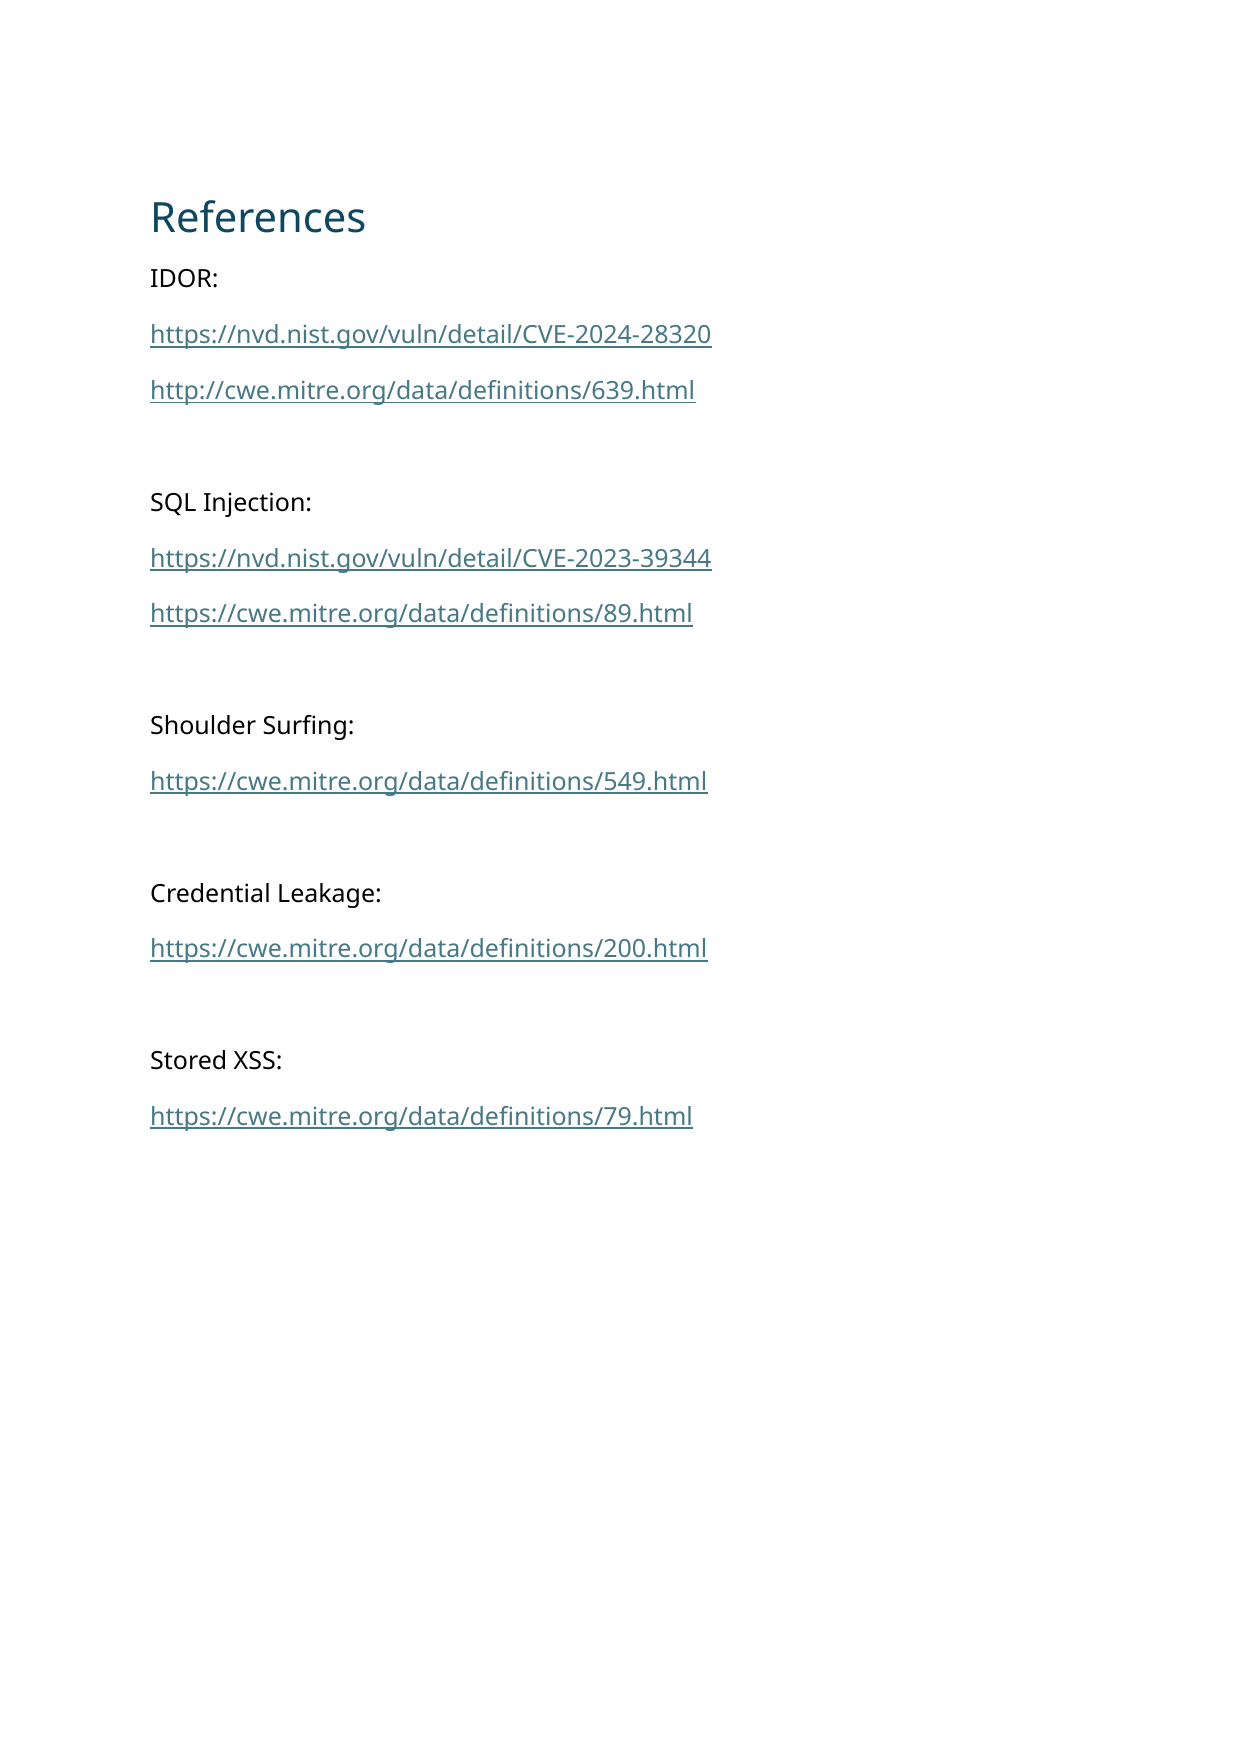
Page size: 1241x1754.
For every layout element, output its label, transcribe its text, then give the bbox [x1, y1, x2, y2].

text https://cwe.mitre.org/data/definitions/89.html [150, 596, 1090, 630]
text https://nvd.nist.gov/vuln/detail/CVE-2024-28320 [150, 317, 1090, 351]
text https://cwe.mitre.org/data/definitions/79.html [150, 1098, 1090, 1133]
text Shoulder Surfing: [150, 708, 1090, 742]
text Credential Leakage: [150, 875, 1090, 909]
text http://cwe.mitre.org/data/definitions/639.html [150, 373, 1090, 407]
text https://nvd.nist.gov/vuln/detail/CVE-2023-39344 [150, 540, 1090, 574]
subtitle References [150, 187, 1090, 244]
text https://cwe.mitre.org/data/definitions/549.html [150, 763, 1090, 798]
text https://cwe.mitre.org/data/definitions/200.html [150, 931, 1090, 965]
text Stored XSS: [150, 1043, 1090, 1077]
text SQL Injection: [150, 484, 1090, 518]
text IDOR: [150, 261, 1090, 295]
